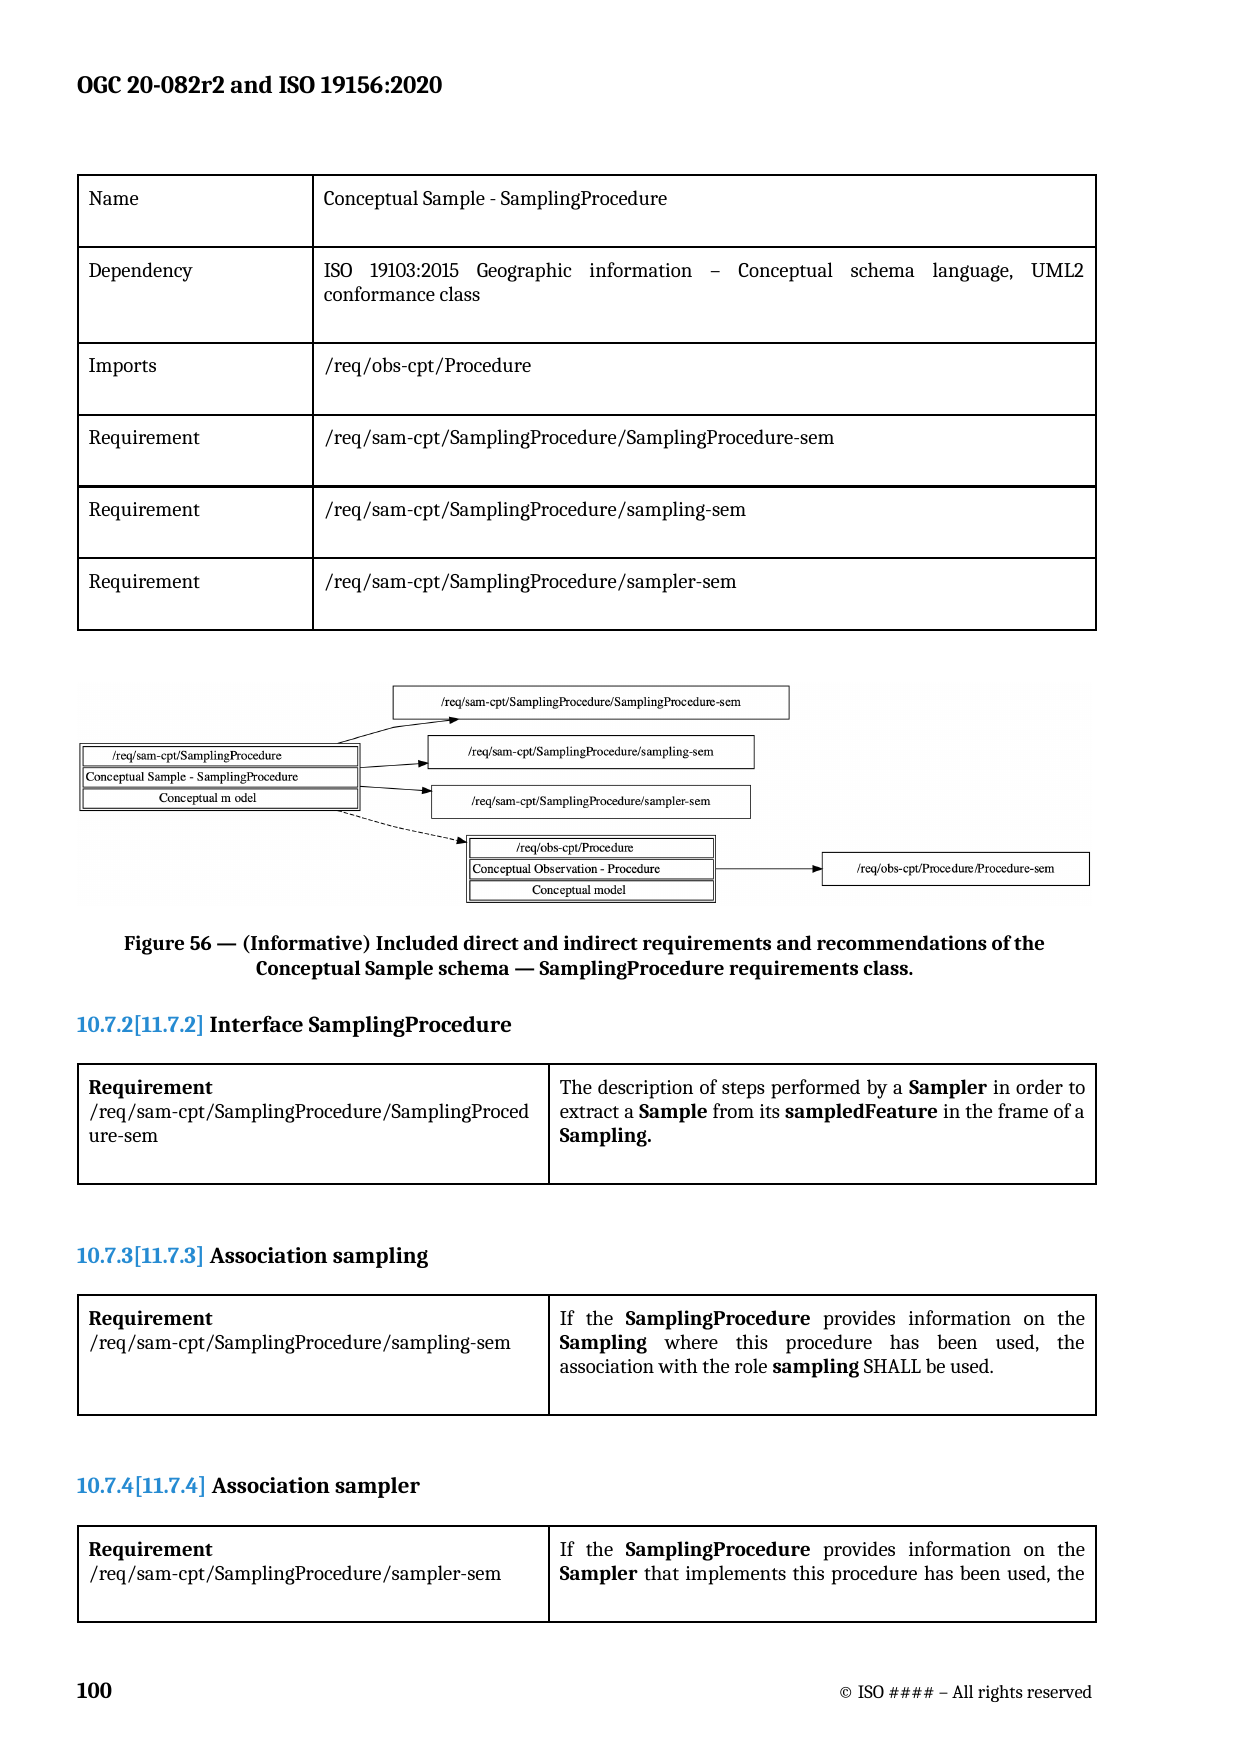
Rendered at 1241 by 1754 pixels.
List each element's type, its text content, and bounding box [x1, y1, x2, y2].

table_cell Requirement [79, 416, 312, 485]
table_cell Requirement [79, 488, 312, 557]
table_cell Requirement [79, 559, 312, 629]
table_cell Imports [79, 344, 312, 413]
table_cell Name [79, 176, 312, 246]
table_header Requirement /req/sam-cpt/SamplingProcedure/sampling-sem [79, 1296, 548, 1414]
table_cell /req/obs-cpt/Procedure [314, 344, 1095, 413]
table_header Requirement /req/sam-cpt/SamplingProcedure/SamplingProcedure-sem [79, 1065, 548, 1183]
table_cell /req/sam-cpt/SamplingProcedure/sampling-sem [314, 488, 1095, 557]
table_cell Conceptual Sample - SamplingProcedure [314, 176, 1095, 246]
table_header Requirement /req/sam-cpt/SamplingProcedure/sampler-sem [79, 1527, 548, 1621]
table_cell Dependency [79, 248, 312, 342]
table_header If the SamplingProcedure provides information on the Sampling where this procedure has been used, the association with the role sampling SHALL be used. [550, 1296, 1095, 1414]
table_cell ISO 19103:2015 Geographic information – Conceptual schema language, UML2 conformance class [314, 248, 1095, 342]
table_cell /req/sam-cpt/SamplingProcedure/sampler-sem [314, 559, 1095, 629]
table_header The description of steps performed by a Sampler in order to extract a Sample from its sampledFeature in the frame of a Sampling. [550, 1065, 1095, 1183]
subtitle Association sampling [77, 1242, 1092, 1269]
subtitle Association sampler [77, 1473, 1092, 1500]
picture [76, 682, 1093, 906]
text Figure 56 — (Informative) Included direct and indirect requirements and recommendations of the Conceptual Sample schema — SamplingProcedure requirements class. [77, 930, 1092, 980]
subtitle Interface SamplingProcedure [77, 1012, 1092, 1038]
table_cell /req/sam-cpt/SamplingProcedure/SamplingProcedure-sem [314, 416, 1095, 485]
